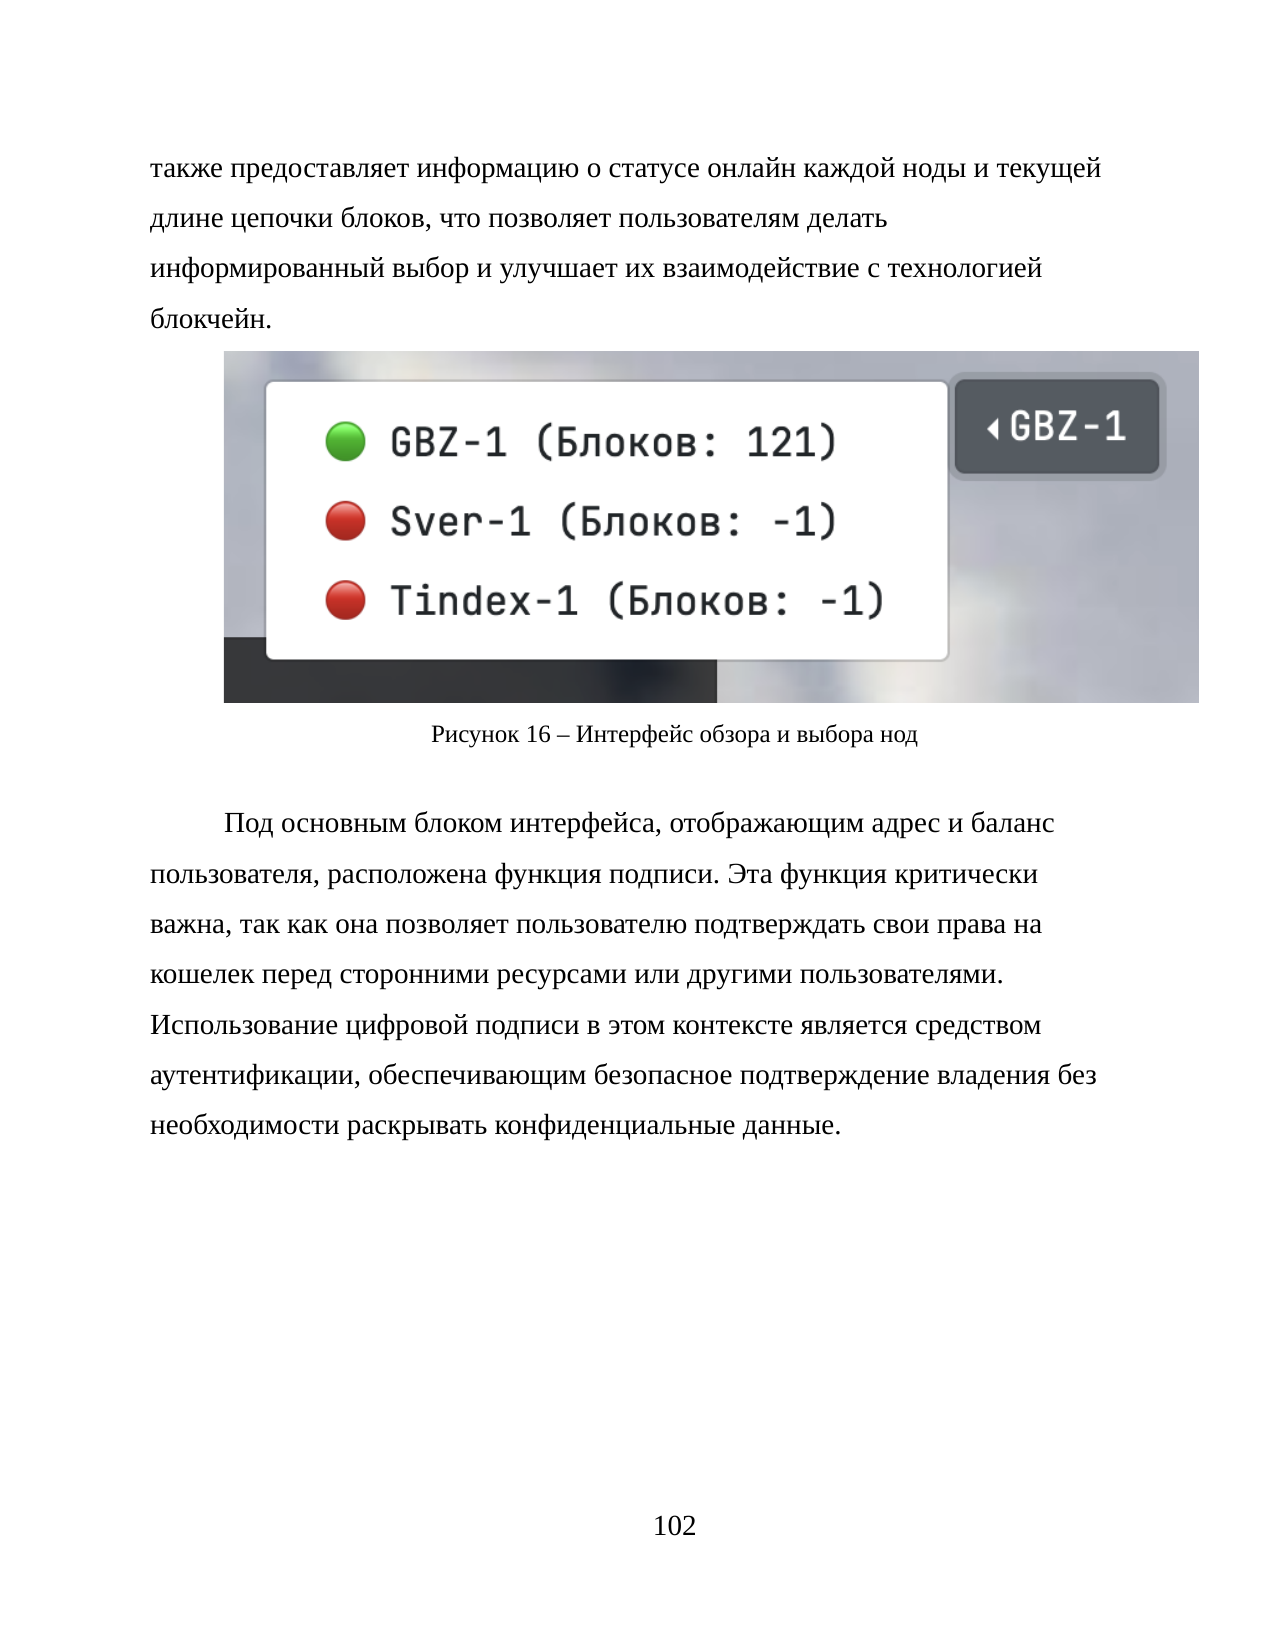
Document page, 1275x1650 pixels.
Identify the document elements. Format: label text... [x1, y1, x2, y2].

text Под основным блоком интерфейса, отображающим адрес и баланс пользователя, расположена функция подписи. Эта функция критически важна, так как она позволяет пользователю подтверждать свои права на кошелек перед сторонними ресурсами или другими пользователями. Использование цифровой подписи в этом контексте является средством аутентификации, обеспечивающим безопасное подтверждение владения без необходимости раскрывать конфиденциальные данные. [150, 806, 1125, 1141]
picture [223, 351, 1199, 703]
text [150, 150, 1125, 334]
text Рисунок 16 – Интерфейс обзора и выбора нод [150, 719, 1125, 748]
